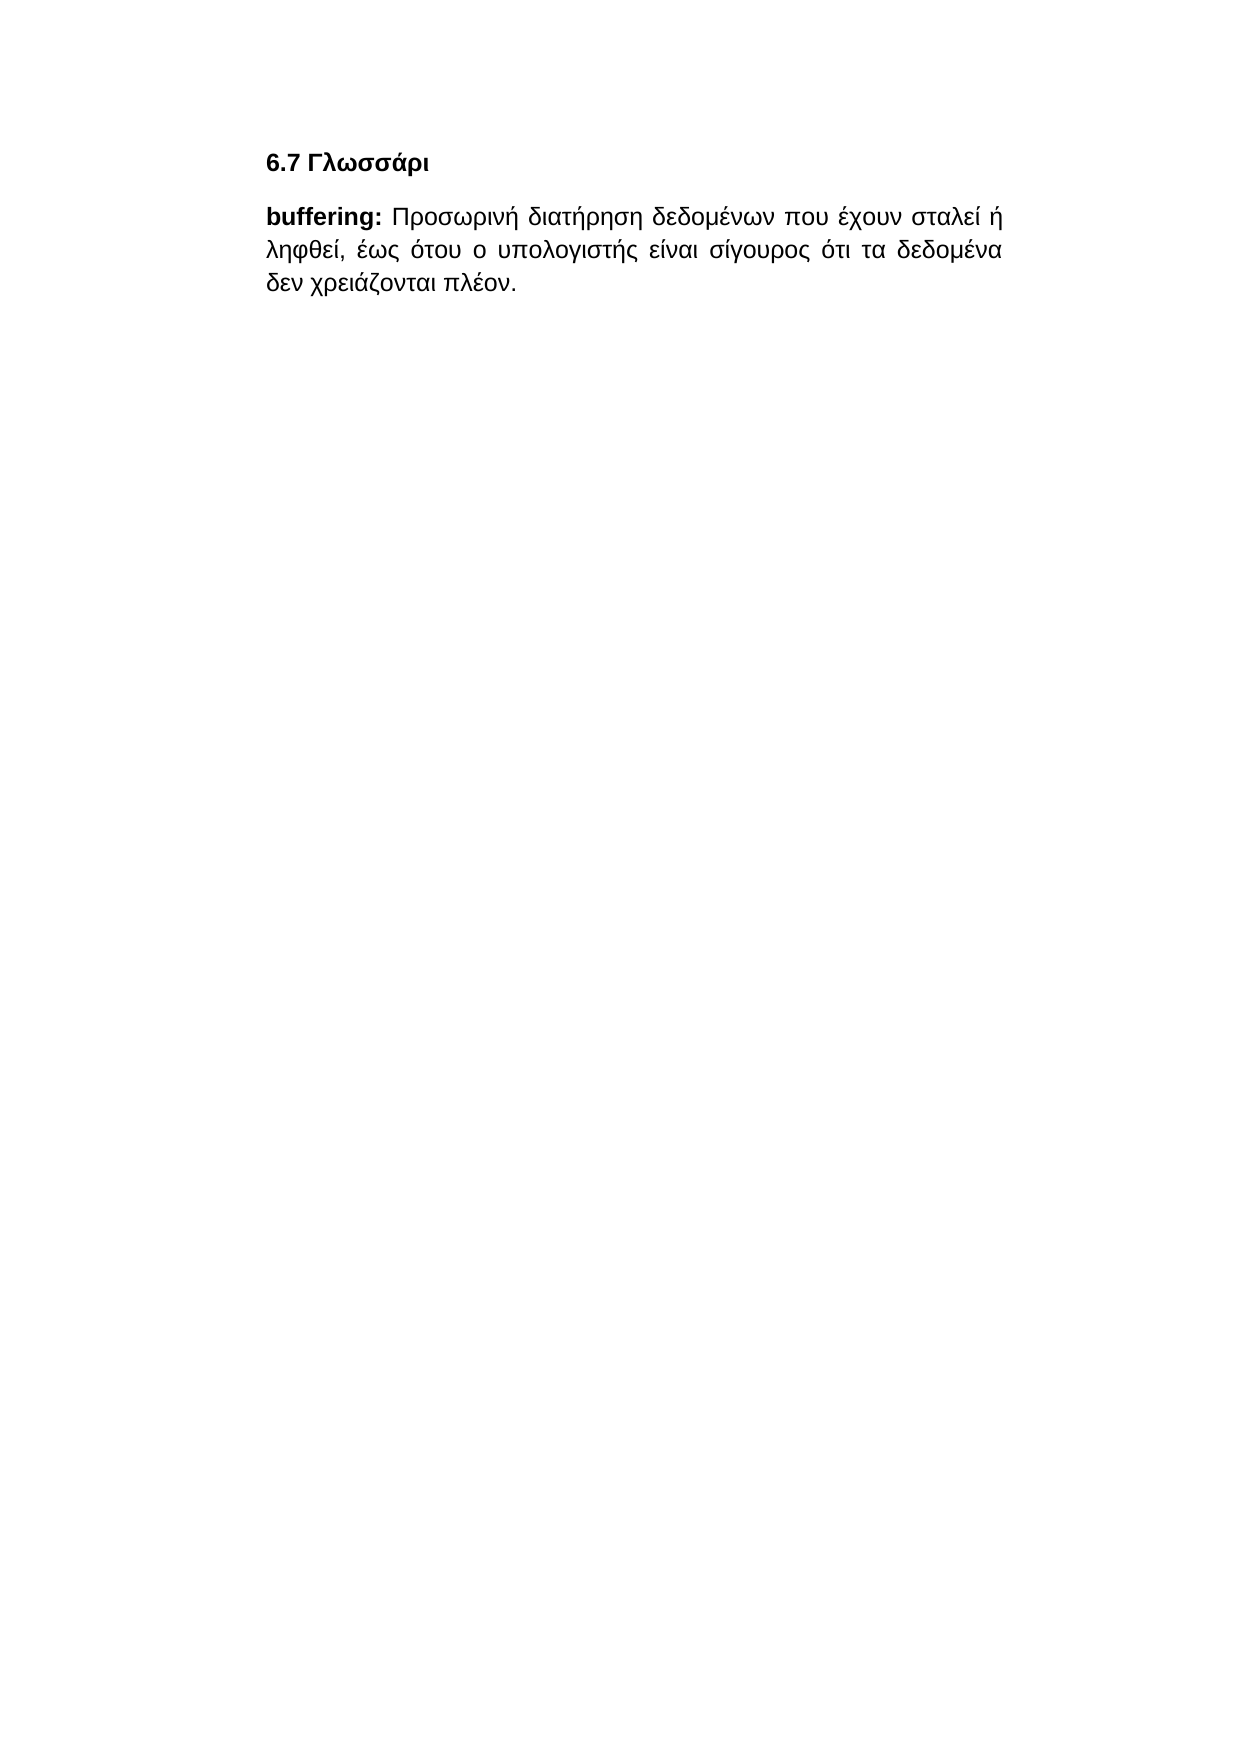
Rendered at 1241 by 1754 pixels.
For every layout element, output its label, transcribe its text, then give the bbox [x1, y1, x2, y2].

text buffering: Προσωρινή διατήρηση δεδομένων που έχουν σταλεί ή ληφθεί, έως ότου ο υπολογιστής είναι σίγουρος ότι τα δεδομένα δεν χρειάζονται πλέον. [266, 202, 1004, 296]
subtitle 6.7 Γλωσσάρι [266, 148, 1004, 176]
